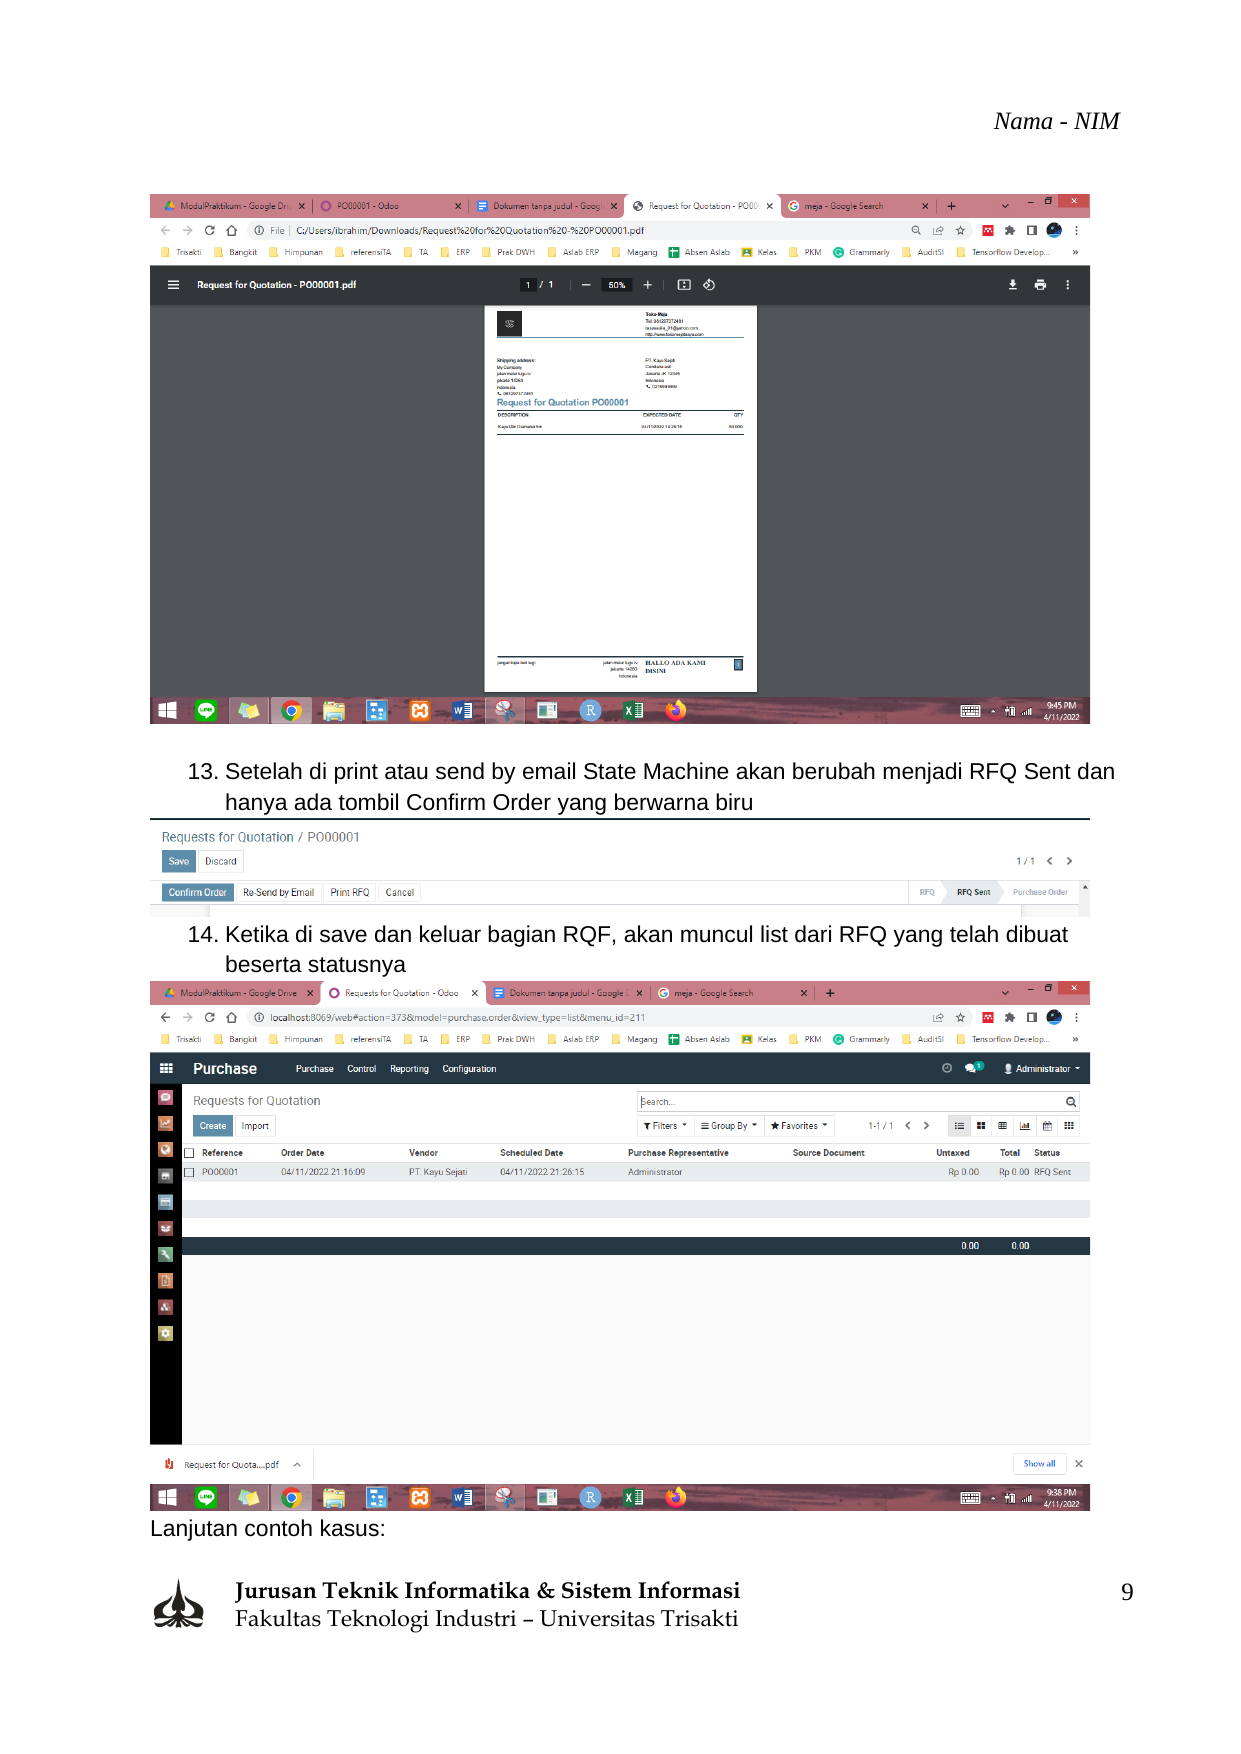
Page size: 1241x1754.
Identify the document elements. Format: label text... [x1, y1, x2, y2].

list Ketika di save dan keluar bagian RQF, akan muncul list dari RFQ yang telah dibuat beserta statusnya [187, 921, 1122, 977]
list Setelah di print atau send by email State Machine akan berubah menjadi RFQ Sent dan hanya ada tombil Confirm Order yang berwarna biru [187, 758, 1122, 815]
picture [153, 1577, 204, 1628]
picture [150, 981, 1091, 1511]
picture [150, 194, 1091, 724]
text Lanjutan contoh kasus: [150, 1515, 1122, 1541]
picture [150, 818, 1091, 917]
